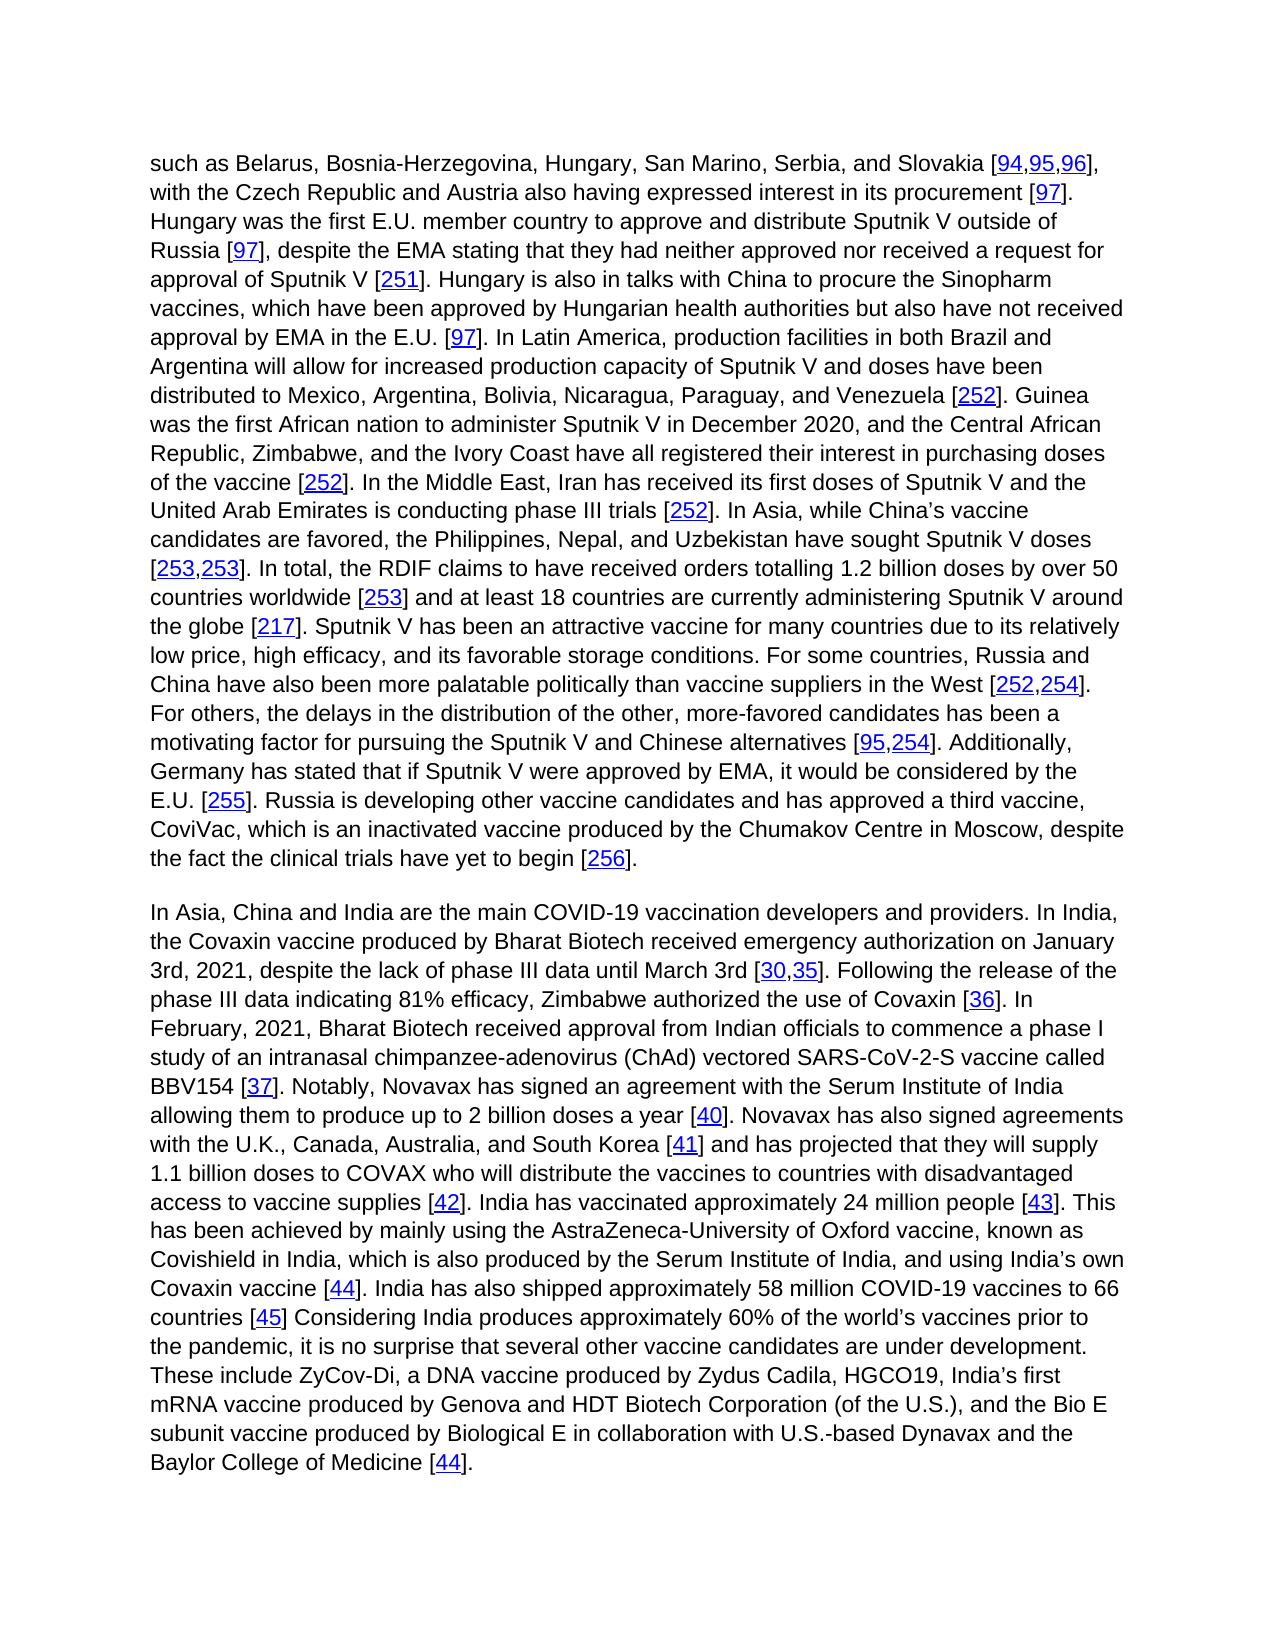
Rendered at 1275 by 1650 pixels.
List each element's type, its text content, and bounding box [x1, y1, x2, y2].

text In Asia, China and India are the main COVID-19 vaccination developers and providers. In India, the Covaxin vaccine produced by Bharat Biotech received emergency authorization on January 3rd, 2021, despite the lack of phase III data until March 3rd [30,35]. Following the release of the phase III data indicating 81% efficacy, Zimbabwe authorized the use of Covaxin [36]. In February, 2021, Bharat Biotech received approval from Indian officials to commence a phase I study of an intranasal chimpanzee-adenovirus (ChAd) vectored SARS-CoV-2-S vaccine called BBV154 [37]. Notably, Novavax has signed an agreement with the Serum Institute of India allowing them to produce up to 2 billion doses a year [40]. Novavax has also signed agreements with the U.K., Canada, Australia, and South Korea [41] and has projected that they will supply 1.1 billion doses to COVAX who will distribute the vaccines to countries with disadvantaged access to vaccine supplies [42]. India has vaccinated approximately 24 million people [43]. This has been achieved by mainly using the AstraZeneca-University of Oxford vaccine, known as Covishield in India, which is also produced by the Serum Institute of India, and using India’s own Covaxin vaccine [44]. India has also shipped approximately 58 million COVID-19 vaccines to 66 countries [45] Considering India produces approximately 60% of the world’s vaccines prior to the pandemic, it is no surprise that several other vaccine candidates are under development. These include ZyCov-Di, a DNA vaccine produced by Zydus Cadila, HGCO19, India’s first mRNA vaccine produced by Genova and HDT Biotech Corporation (of the U.S.), and the Bio E subunit vaccine produced by Biological E in collaboration with U.S.-based Dynavax and the Baylor College of Medicine [44]. [150, 899, 1125, 1476]
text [150, 150, 1125, 871]
